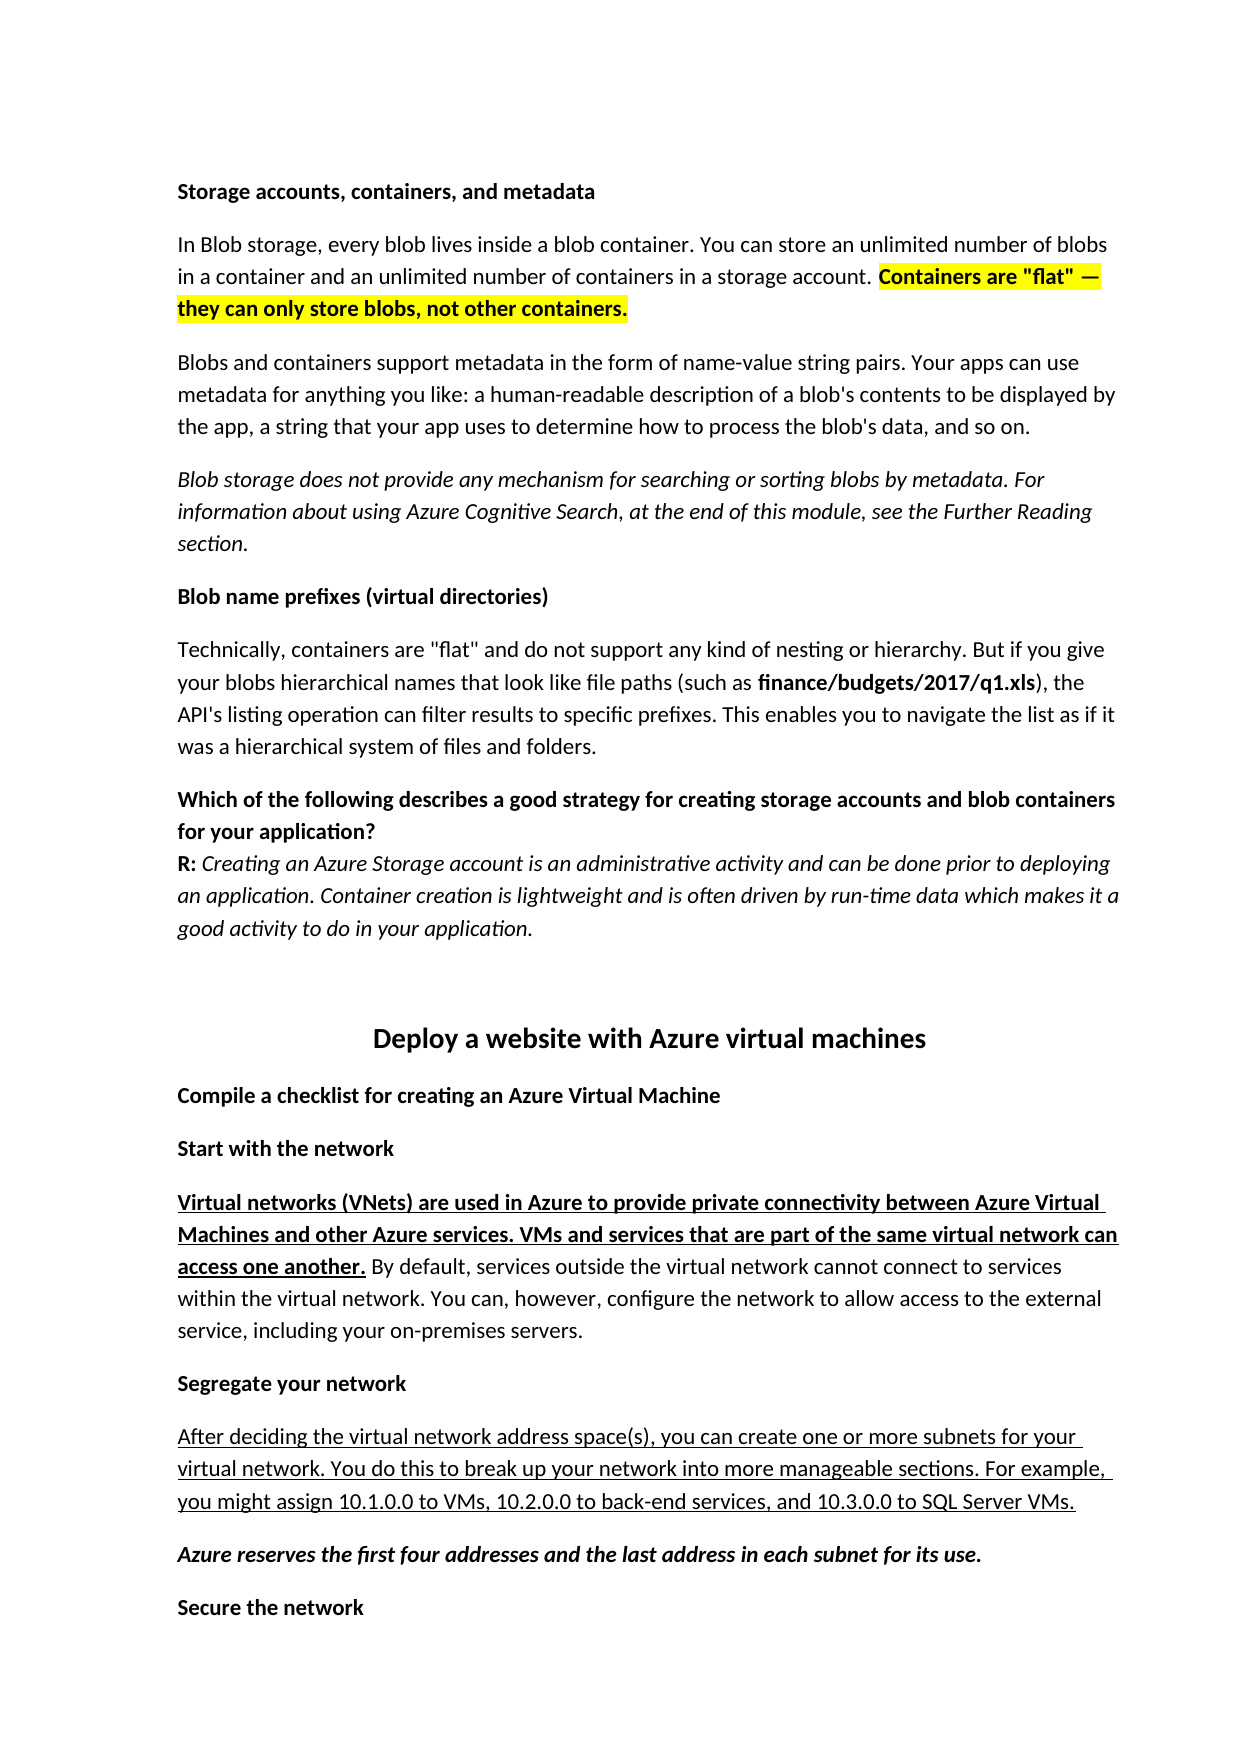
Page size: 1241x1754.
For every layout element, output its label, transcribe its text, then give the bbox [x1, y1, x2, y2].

text Blob storage does not provide any mechanism for searching or sorting blobs by metadata. For information about using Azure Cognitive Search, at the end of this module, see the Further Reading section. [177, 465, 1122, 557]
text Virtual networks (VNets) are used in Azure to provide private connectivity between Azure Virtual Machines and other Azure services. VMs and services that are part of the same virtual network can access one another. By default, services outside the virtual network cannot connect to services within the virtual network. You can, however, configure the network to allow access to the external service, including your on-premises servers. [177, 1188, 1122, 1344]
text Azure reserves the first four addresses and the last address in each subnet for its use. [177, 1540, 1122, 1568]
text After deciding the virtual network address space(s), you can create one or more subnets for your virtual network. You do this to break up your network into more manageable sections. For example, you might assign 10.1.0.0 to VMs, 10.2.0.0 to back-end services, and 10.3.0.0 to SQL Server VMs. [177, 1422, 1122, 1515]
text Which of the following describes a good strategy for creating storage accounts and blob containers for your application? R: Creating an Azure Storage account is an administrative activity and can be done prior to deploying an application. Container creation is lightweight and is often driven by run-time data which makes it a good activity to do in your application. [177, 785, 1122, 942]
text Blob name prefixes (virtual directories) [177, 582, 1122, 610]
text Blobs and containers support metadata in the form of name-value string pairs. Your apps can use metadata for anything you like: a human-readable description of a blob's contents to be displayed by the app, a string that your app uses to determine how to process the blob's data, and so on. [177, 348, 1122, 440]
text Secure the network [177, 1593, 1122, 1621]
text Compile a checklist for creating an Azure Virtual Machine [177, 1082, 1122, 1109]
text Segregate your network [177, 1369, 1122, 1397]
text In Blob storage, every blob lives inside a blob container. You can store an unlimited number of blobs in a container and an unlimited number of containers in a storage account. Containers are "flat" — they can only store blobs, not other containers. [177, 230, 1122, 323]
text Storage accounts, containers, and metadata [177, 177, 1122, 205]
text Start with the network [177, 1134, 1122, 1163]
text Deploy a website with Azure virtual machines [177, 1020, 1122, 1055]
text Technically, containers are "flat" and do not support any kind of nesting or hierarchy. But if you give your blobs hierarchical names that look like file paths (such as finance/budgets/2017/q1.xls), the API's listing operation can filter results to specific prefixes. This enables you to navigate the list as if it was a hierarchical system of files and folders. [177, 635, 1122, 760]
